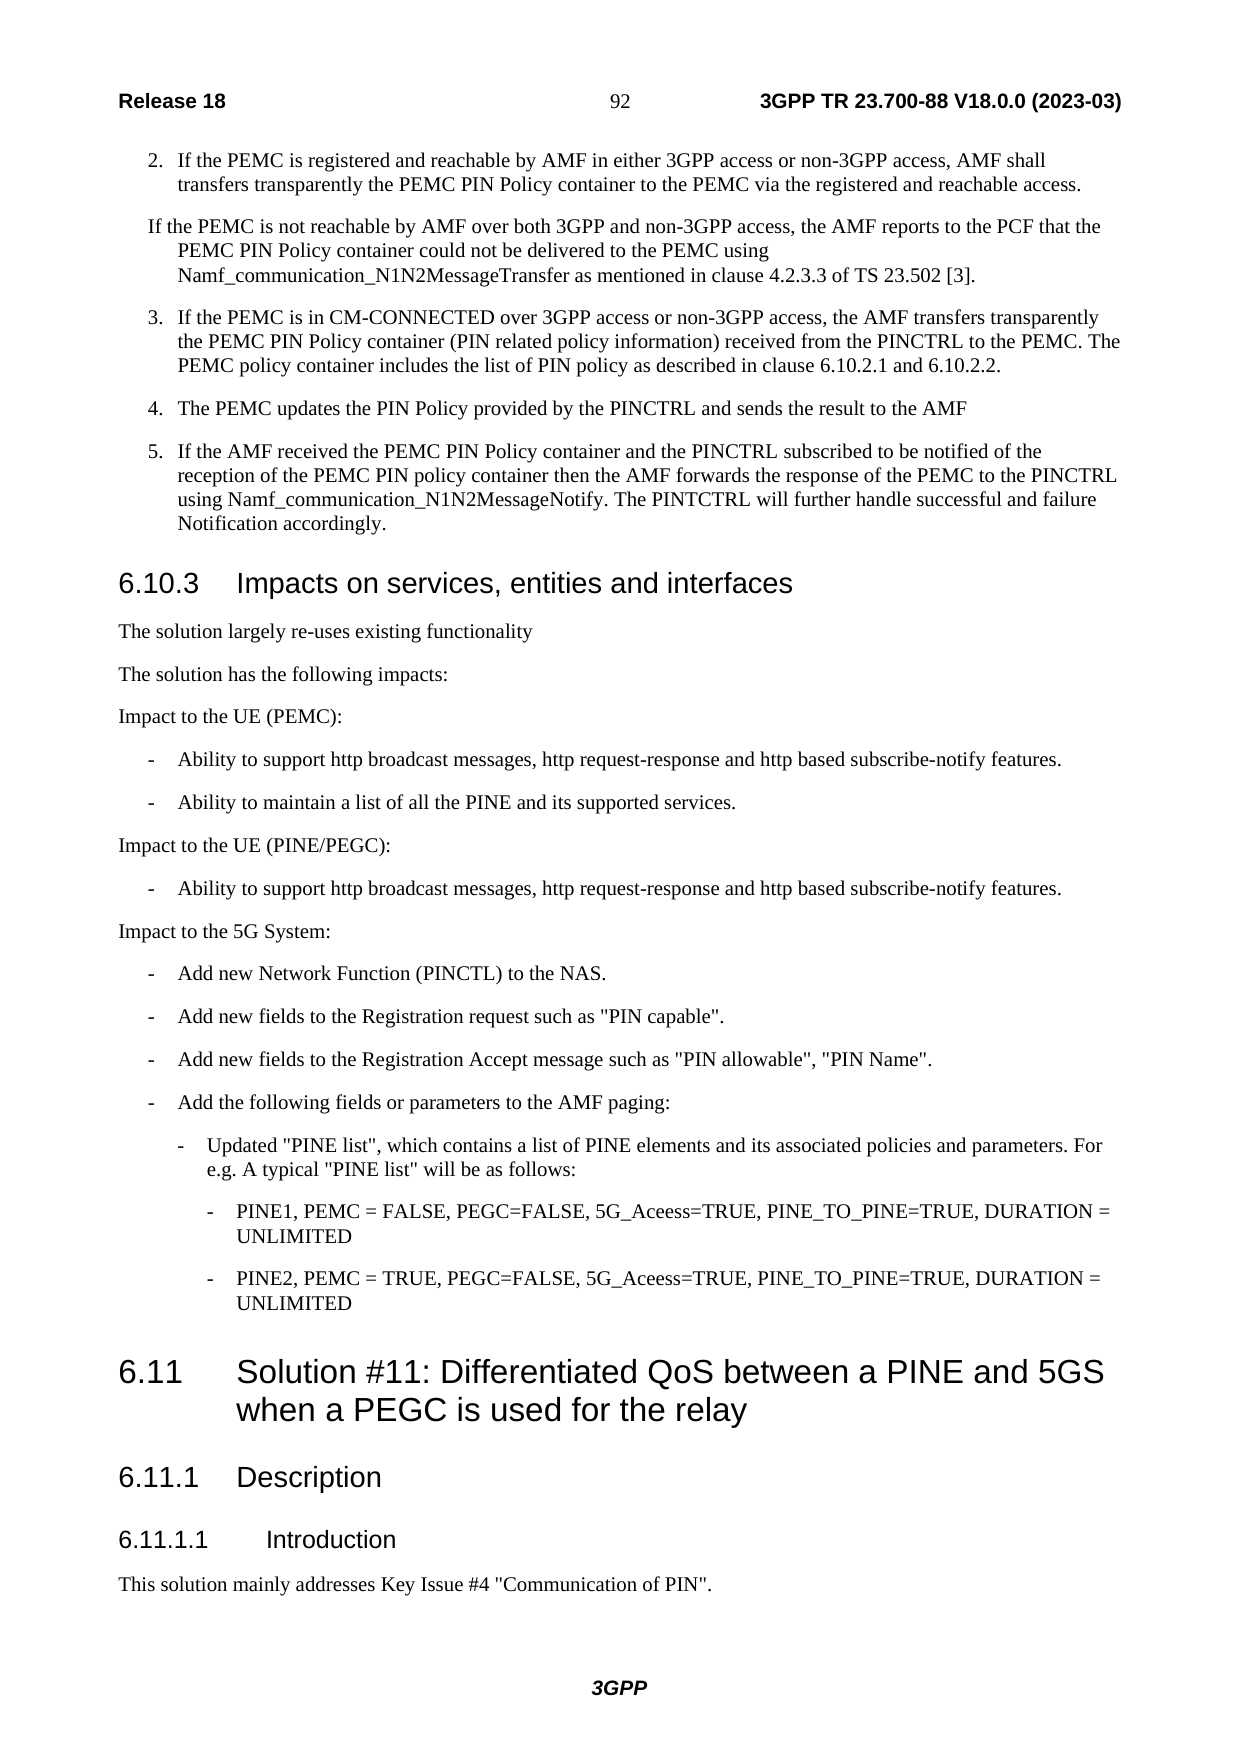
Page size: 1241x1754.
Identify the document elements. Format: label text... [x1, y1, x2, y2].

text 5. If the AMF received the PEMC PIN Policy container and the PINCTRL subscribed to be notified of the reception of the PEMC PIN policy container then the AMF forwards the response of the PEMC to the PINCTRL using Namf_communication_N1N2MessageNotify. The PINTCTRL will further handle successful and failure Notification accordingly. [148, 439, 1122, 535]
text - Updated "PINE list", which contains a list of PINE elements and its associated policies and parameters. For e.g. A typical "PINE list" will be as follows: [177, 1133, 1122, 1181]
subtitle 6.11 Solution #11: Differentiated QoS between a PINE and 5GS when a PEGC is used for the relay [118, 1352, 1122, 1429]
text 2. If the PEMC is registered and reachable by AMF in either 3GPP access or non-3GPP access, AMF shall transfers transparently the PEMC PIN Policy container to the PEMC via the registered and reachable access. [148, 147, 1122, 196]
subtitle 6.10.3 Impacts on services, entities and interfaces [118, 567, 1122, 600]
text Impact to the 5G System: [118, 918, 1122, 943]
subtitle 6.11.1 Description [118, 1460, 1122, 1494]
text - PINE1, PEMC = FALSE, PEGC=FALSE, 5G_Aceess=TRUE, PINE_TO_PINE=TRUE, DURATION = UNLIMITED [207, 1199, 1122, 1248]
text - Add new fields to the Registration Accept message such as "PIN allowable", "PIN Name". [148, 1047, 1122, 1071]
text If the PEMC is not reachable by AMF over both 3GPP and non-3GPP access, the AMF reports to the PCF that the PEMC PIN Policy container could not be delivered to the PEMC using Namf_communication_N1N2MessageTransfer as mentioned in clause 4.2.3.3 of TS 23.502 [3]. [148, 214, 1122, 287]
text The solution largely re-uses existing functionality [118, 619, 1122, 643]
text - Add new fields to the Registration request such as "PIN capable". [148, 1004, 1122, 1028]
text - Ability to maintain a list of all the PINE and its supported services. [148, 790, 1122, 814]
text - PINE2, PEMC = TRUE, PEGC=FALSE, 5G_Aceess=TRUE, PINE_TO_PINE=TRUE, DURATION = UNLIMITED [207, 1266, 1122, 1314]
text - Add the following fields or parameters to the AMF paging: [148, 1090, 1122, 1114]
text Impact to the UE (PINE/PEGC): [118, 833, 1122, 857]
text 3. If the PEMC is in CM-CONNECTED over 3GPP access or non-3GPP access, the AMF transfers transparently the PEMC PIN Policy container (PIN related policy information) received from the PINCTRL to the PEMC. The PEMC policy container includes the list of PIN policy as described in clause 6.10.2.1 and 6.10.2.2. [148, 305, 1122, 377]
text - Ability to support http broadcast messages, http request-response and http based subscribe-notify features. [148, 876, 1122, 900]
text - Ability to support http broadcast messages, http request-response and http based subscribe-notify features. [148, 747, 1122, 771]
text - Add new Network Function (PINCTL) to the NAS. [148, 961, 1122, 985]
text 4. The PEMC updates the PIN Policy provided by the PINCTRL and sends the result to the AMF [148, 396, 1122, 420]
text This solution mainly addresses Key Issue #4 "Communication of PIN". [118, 1572, 1122, 1596]
text Impact to the UE (PEMC): [118, 704, 1122, 728]
text The solution has the following impacts: [118, 662, 1122, 686]
subtitle 6.11.1.1 Introduction [118, 1525, 1122, 1554]
